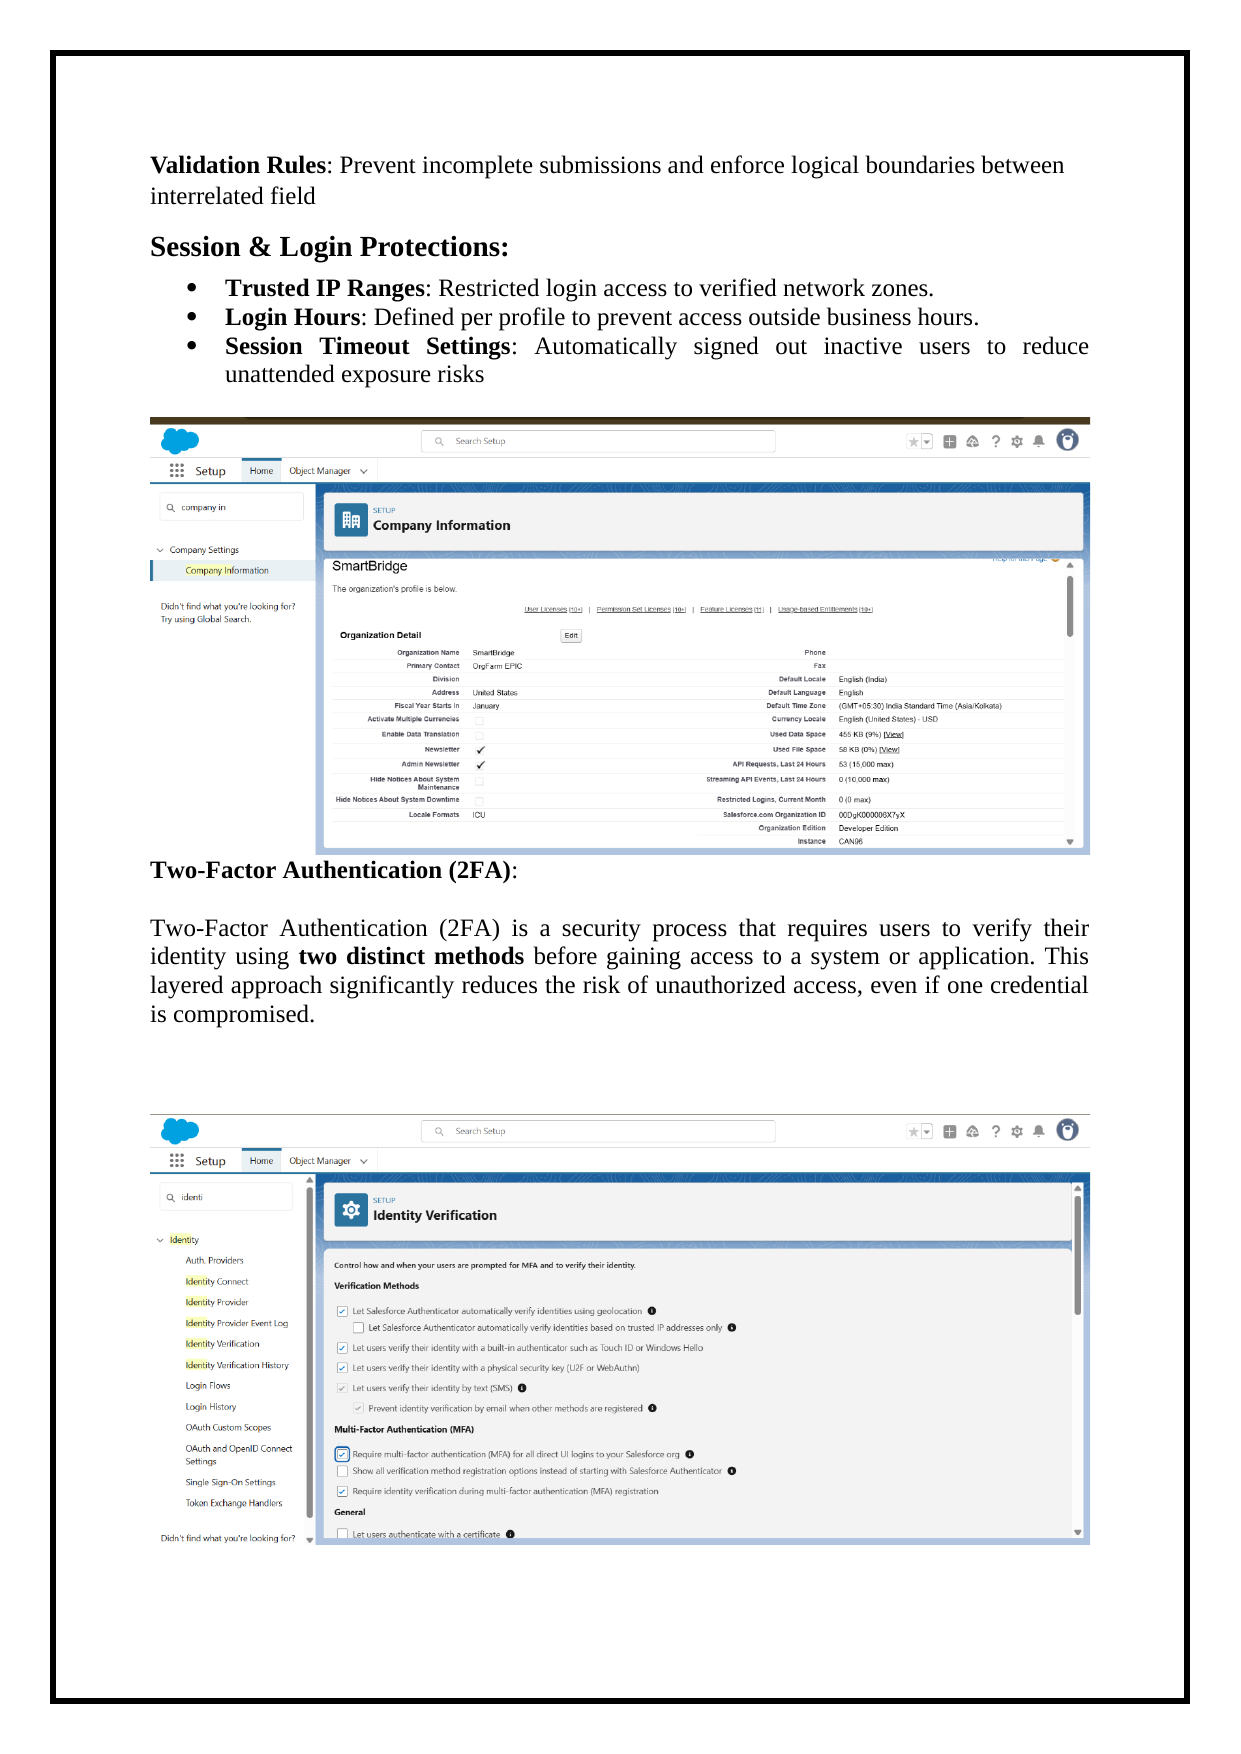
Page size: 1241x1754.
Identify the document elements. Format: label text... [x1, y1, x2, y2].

picture [150, 417, 1091, 855]
list Login Hours: Defined per profile to prevent access outside business hours. [187, 302, 1090, 331]
list Session Timeout Settings: Automatically signed out inactive users to reduce unattended exposure risks [187, 331, 1090, 388]
text Two-Factor Authentication (2FA): [150, 855, 1090, 883]
subtitle Session & Login Protections: [150, 229, 1090, 262]
list Trusted IP Ranges: Restricted login access to verified network zones. [187, 273, 1090, 302]
text Two-Factor Authentication (2FA) is a security process that requires users to verify their identity using two distinct methods before gaining access to a system or application. This layered approach significantly reduces the risk of unauthorized access, even if one credential is compromised. [150, 913, 1090, 1028]
picture [150, 1114, 1091, 1545]
text Validation Rules: Prevent incomplete submissions and enforce logical boundaries between interrelated field [150, 150, 1090, 210]
